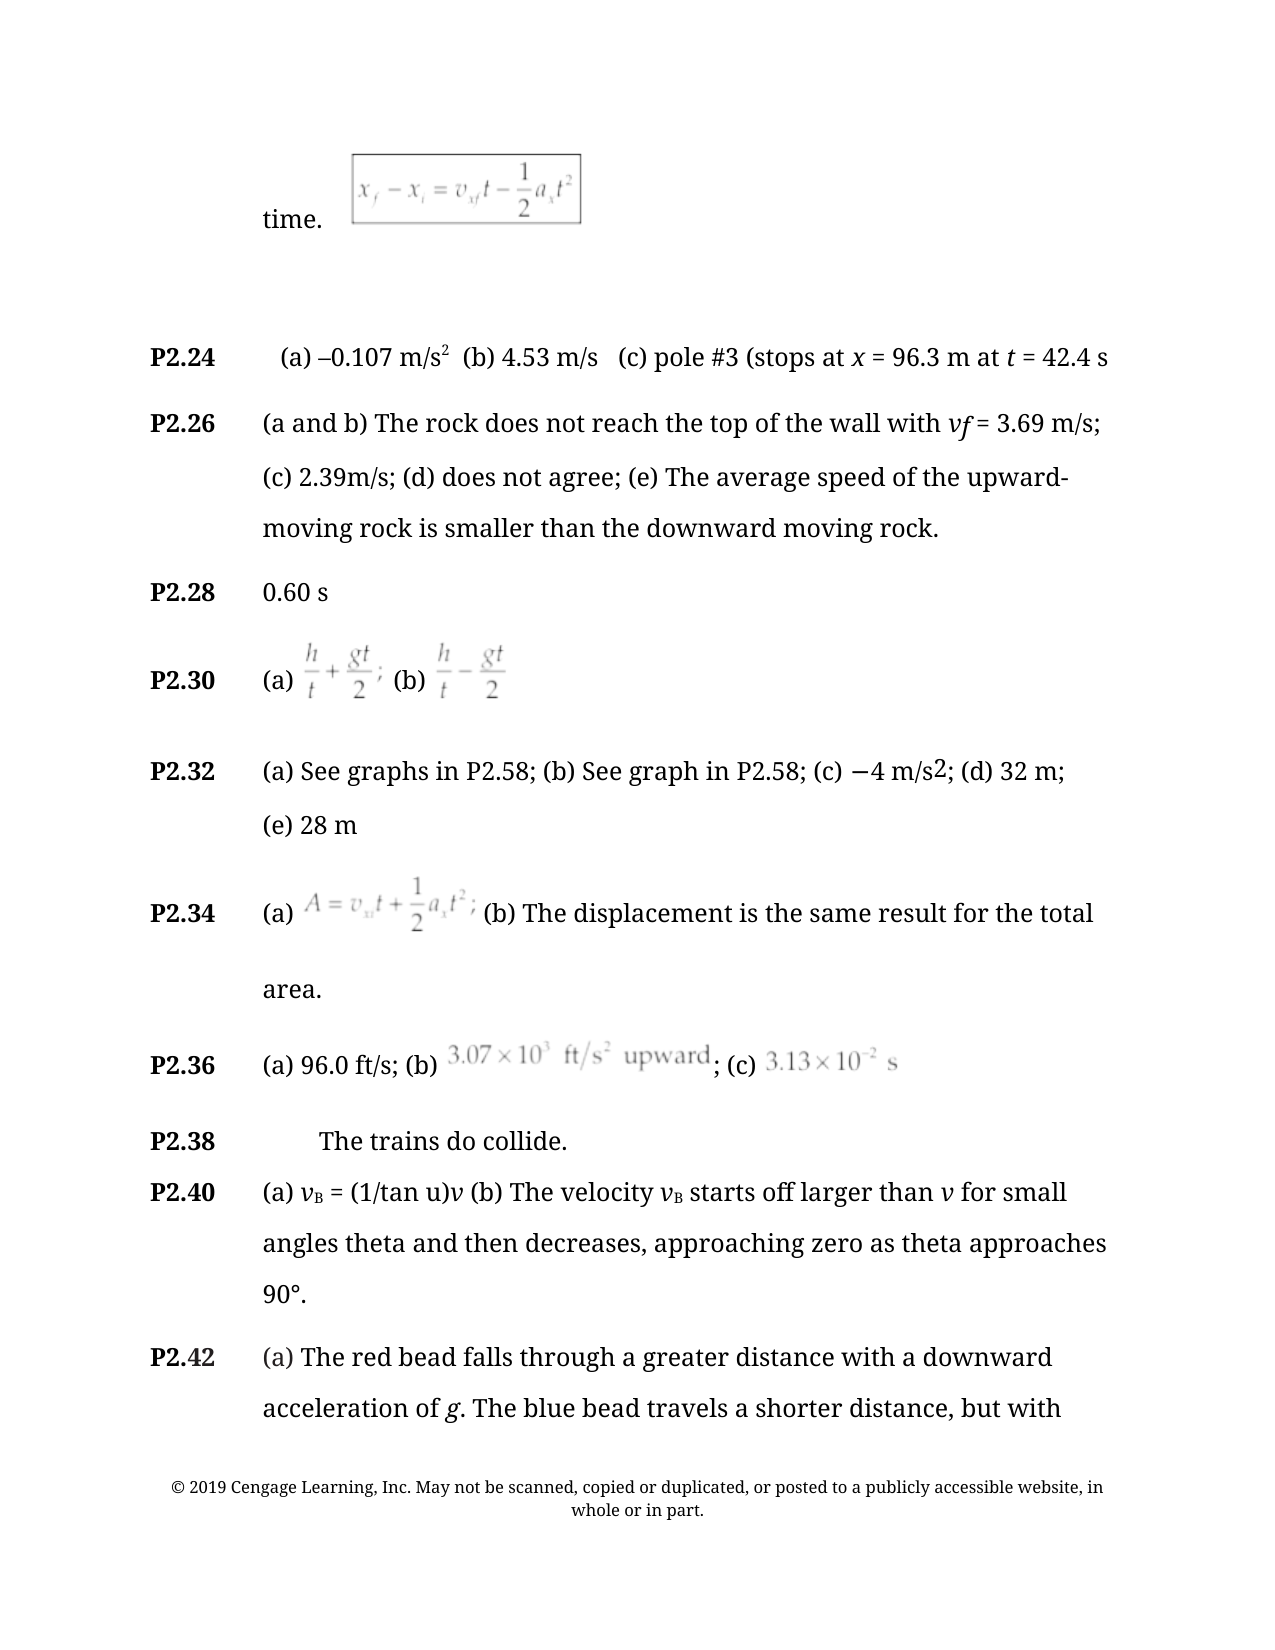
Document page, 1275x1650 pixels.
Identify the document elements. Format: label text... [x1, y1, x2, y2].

text P2.36 (a) 96.0 ft/s; (b) ; (c) [150, 1035, 1125, 1094]
text P2.28 0.60 s [150, 574, 1125, 608]
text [150, 1340, 1125, 1425]
text P2.30 (a) (b) [150, 638, 1125, 721]
text P2.34 (a) (b) The displacement is the same result for the total area. [150, 871, 1125, 1006]
text P2.32 (a) See graphs in P2.58; (b) See graph in P2.58; (c) −4 m/s2; (d) 32 m; (e) 28 m [150, 751, 1125, 842]
text P2.38 The trains do collide. [150, 1123, 1125, 1157]
text P2.26 (a and b) The rock does not reach the top of the wall with vf = 3.69 m/s; (c) 2.39m/s; (d) does not agree; (e) The average speed of the upward-moving rock is smaller than the downward moving rock. [150, 403, 1125, 545]
text P2.24 (a) –0.107 m/s2 (b) 4.53 m/s (c) pole #3 (stops at x = 96.3 m at t = 42.4 s [150, 339, 1125, 373]
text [150, 150, 1125, 288]
text P2.40 (a) vB = (1/tan u)v (b) The velocity vB starts off larger than v for small angles theta and then decreases, approaching zero as theta approaches 90°. [150, 1174, 1125, 1310]
